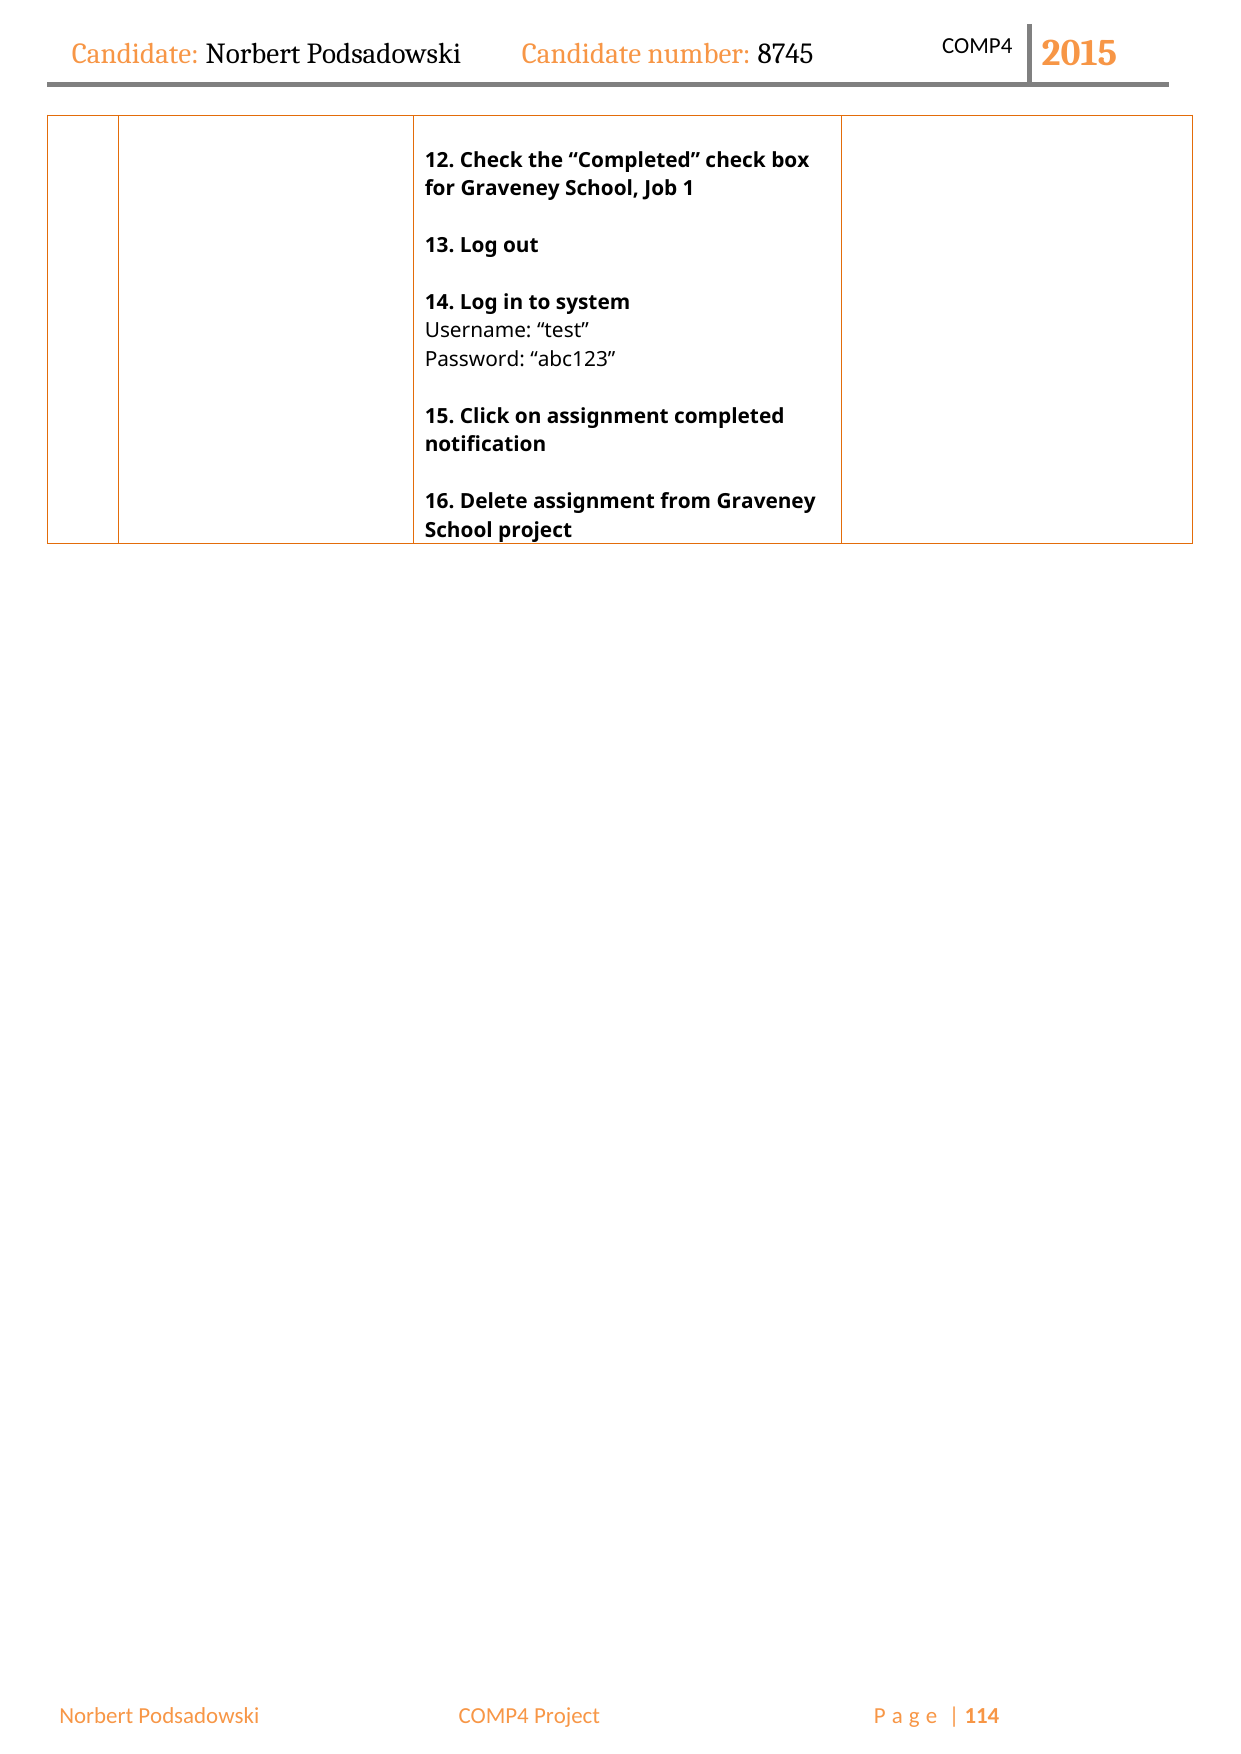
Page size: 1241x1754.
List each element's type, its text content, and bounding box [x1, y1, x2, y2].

table_cell 4 [48, 116, 118, 543]
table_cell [119, 116, 413, 543]
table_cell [842, 116, 1192, 543]
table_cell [414, 116, 841, 543]
